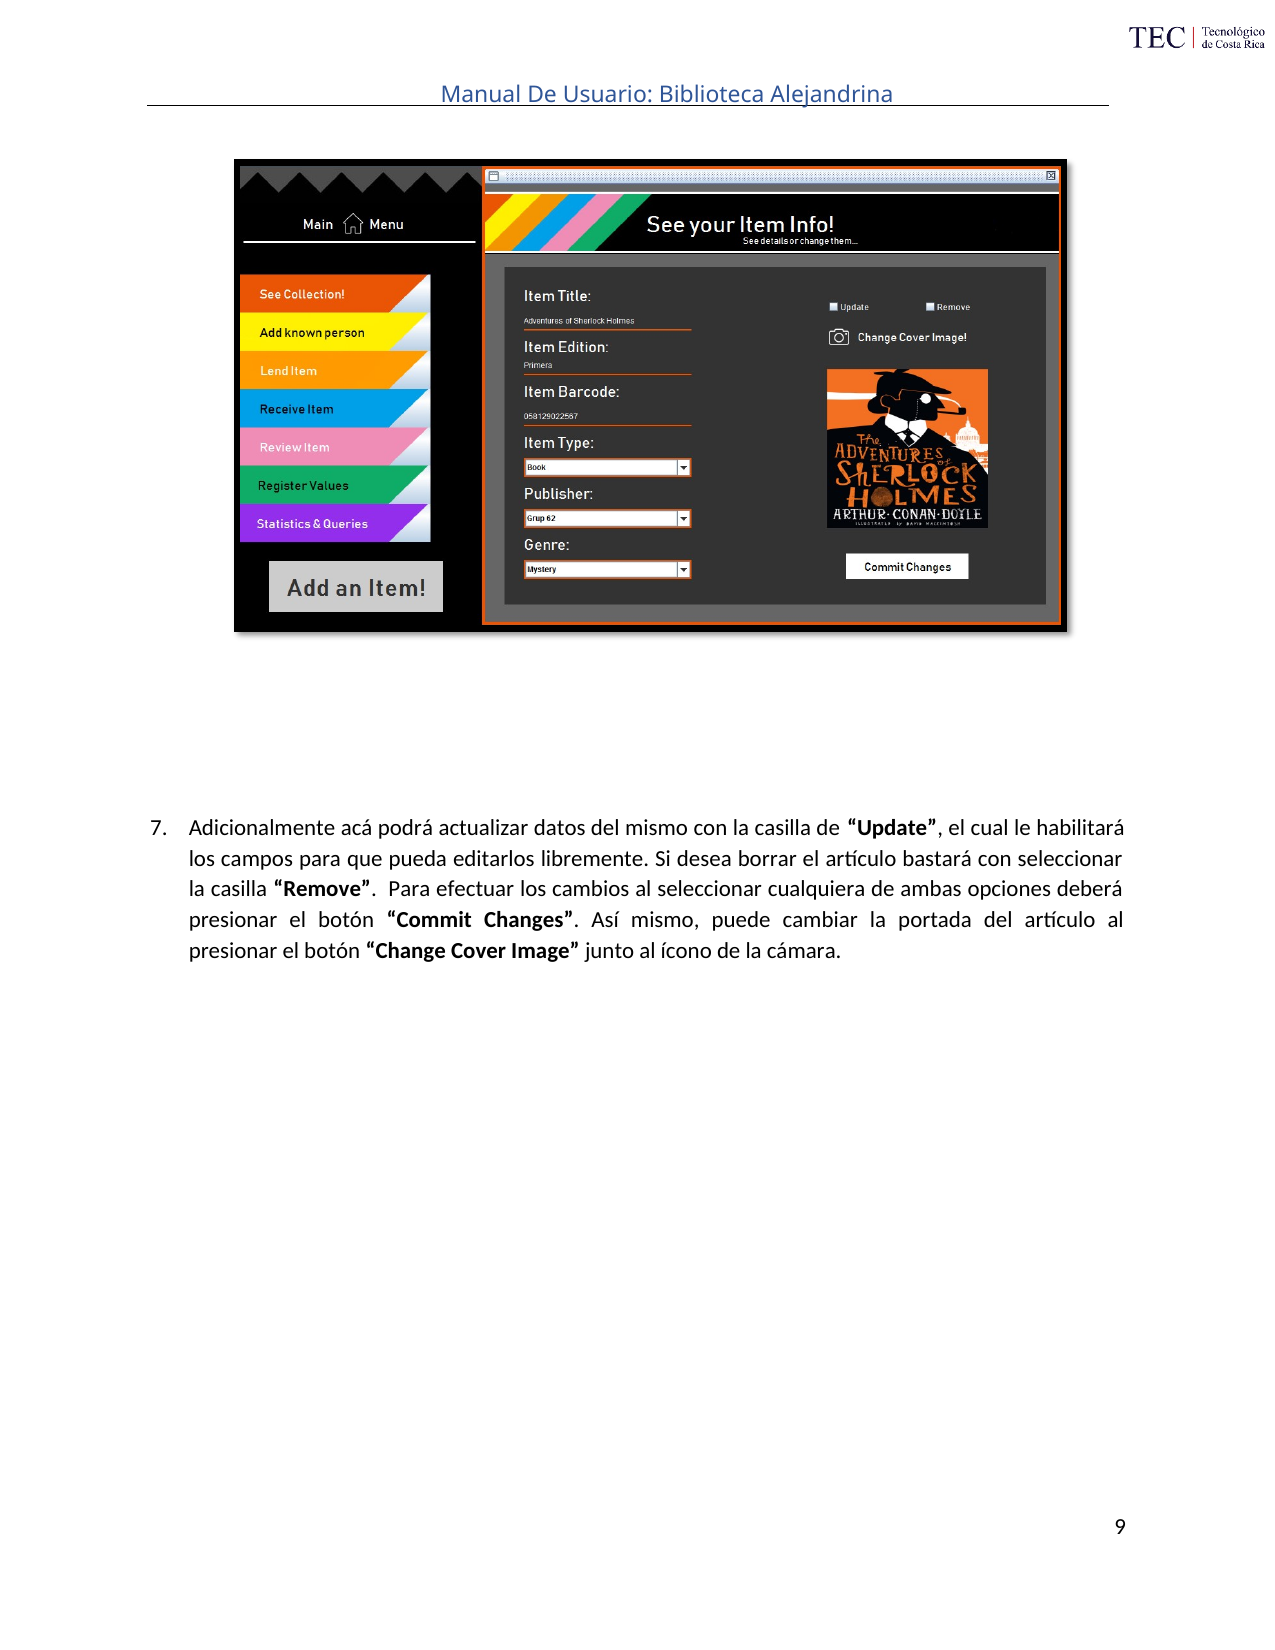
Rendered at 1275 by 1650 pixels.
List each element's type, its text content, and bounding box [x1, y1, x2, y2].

picture [229, 155, 1080, 644]
list Adicionalmente acá podrá actualizar datos del mismo con la casilla de “Update”, el cual le habilitará los campos para que pueda editarlos libremente. Si desea borrar el artículo bastará con seleccionar la casilla “Remove”. Para efectuar los cambios al seleccionar cualquiera de ambas opciones deberá presionar el botón “Commit Changes”. Así mismo, puede cambiar la portada del artículo al presionar el botón “Change Cover Image” junto al ícono de la cámara. [150, 813, 1125, 964]
picture [1124, 0, 1269, 75]
